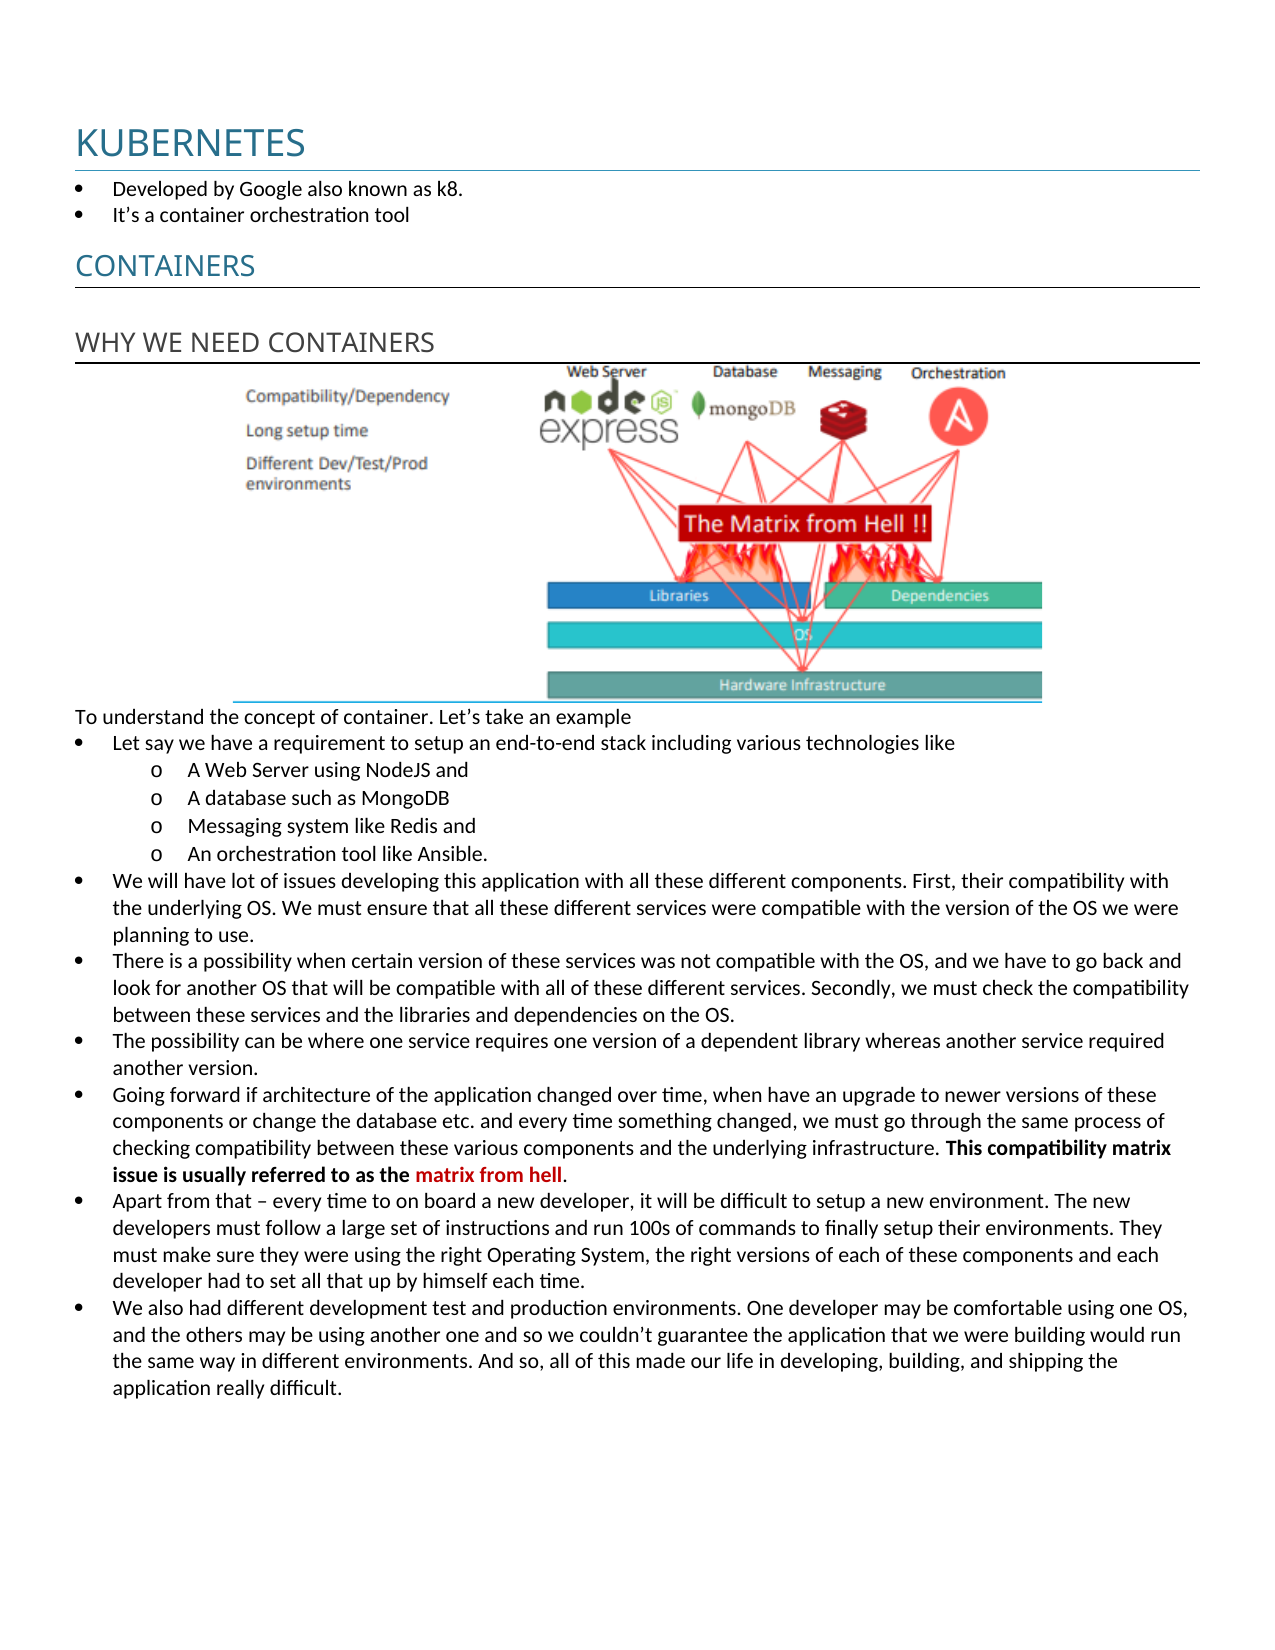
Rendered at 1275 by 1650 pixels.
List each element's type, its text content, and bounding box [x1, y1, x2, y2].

list We will have lot of issues developing this application with all these different components. First, their compatibility with the underlying OS. We must ensure that all these different services were compatible with the version of the OS we were planning to use. [75, 867, 1200, 947]
subtitle KUBERNETES [75, 117, 1200, 170]
subtitle CONTAINERS [75, 245, 1200, 287]
list An orchestration tool like Ansible. [150, 840, 1200, 867]
list A Web Server using NodeJS and [150, 756, 1200, 784]
list The possibility can be where one service requires one version of a dependent library whereas another service required another version. [75, 1027, 1200, 1081]
list Messaging system like Redis and [150, 812, 1200, 840]
list Apart from that – every time to on board a new developer, it will be difficult to setup a new environment. The new developers must follow a large set of instructions and run 100s of commands to finally setup their environments. They must make sure they were using the right Operating System, the right versions of each of these components and each developer had to set all that up by himself each time. [75, 1187, 1200, 1294]
list Let say we have a requirement to setup an end-to-end stack including various technologies like [75, 729, 1200, 756]
list There is a possibility when certain version of these services was not compatible with the OS, and we have to go back and look for another OS that will be compatible with all of these different services. Secondly, we must check the compatibility between these services and the libraries and dependencies on the OS. [75, 947, 1200, 1027]
list We also had different development test and production environments. One developer may be comfortable using one OS, and the others may be using another one and so we couldn’t guarantee the application that we were building would run the same way in different environments. And so, all of this made our life in developing, building, and shipping the application really difficult. [75, 1294, 1200, 1401]
list A database such as MongoDB [150, 784, 1200, 812]
list Developed by Google also known as k8. [75, 175, 1200, 202]
picture [232, 364, 1043, 703]
list Going forward if architecture of the application changed over time, when have an upgrade to newer versions of these components or change the database etc. and every time something changed, we must go through the same process of checking compatibility between these various components and the underlying infrastructure. This compatibility matrix issue is usually referred to as the matrix from hell. [75, 1081, 1200, 1187]
subtitle WHY WE NEED CONTAINERS [75, 323, 1200, 362]
list It’s a container orchestration tool [75, 202, 1200, 228]
text To understand the concept of container. Let’s take an example [75, 703, 1200, 729]
